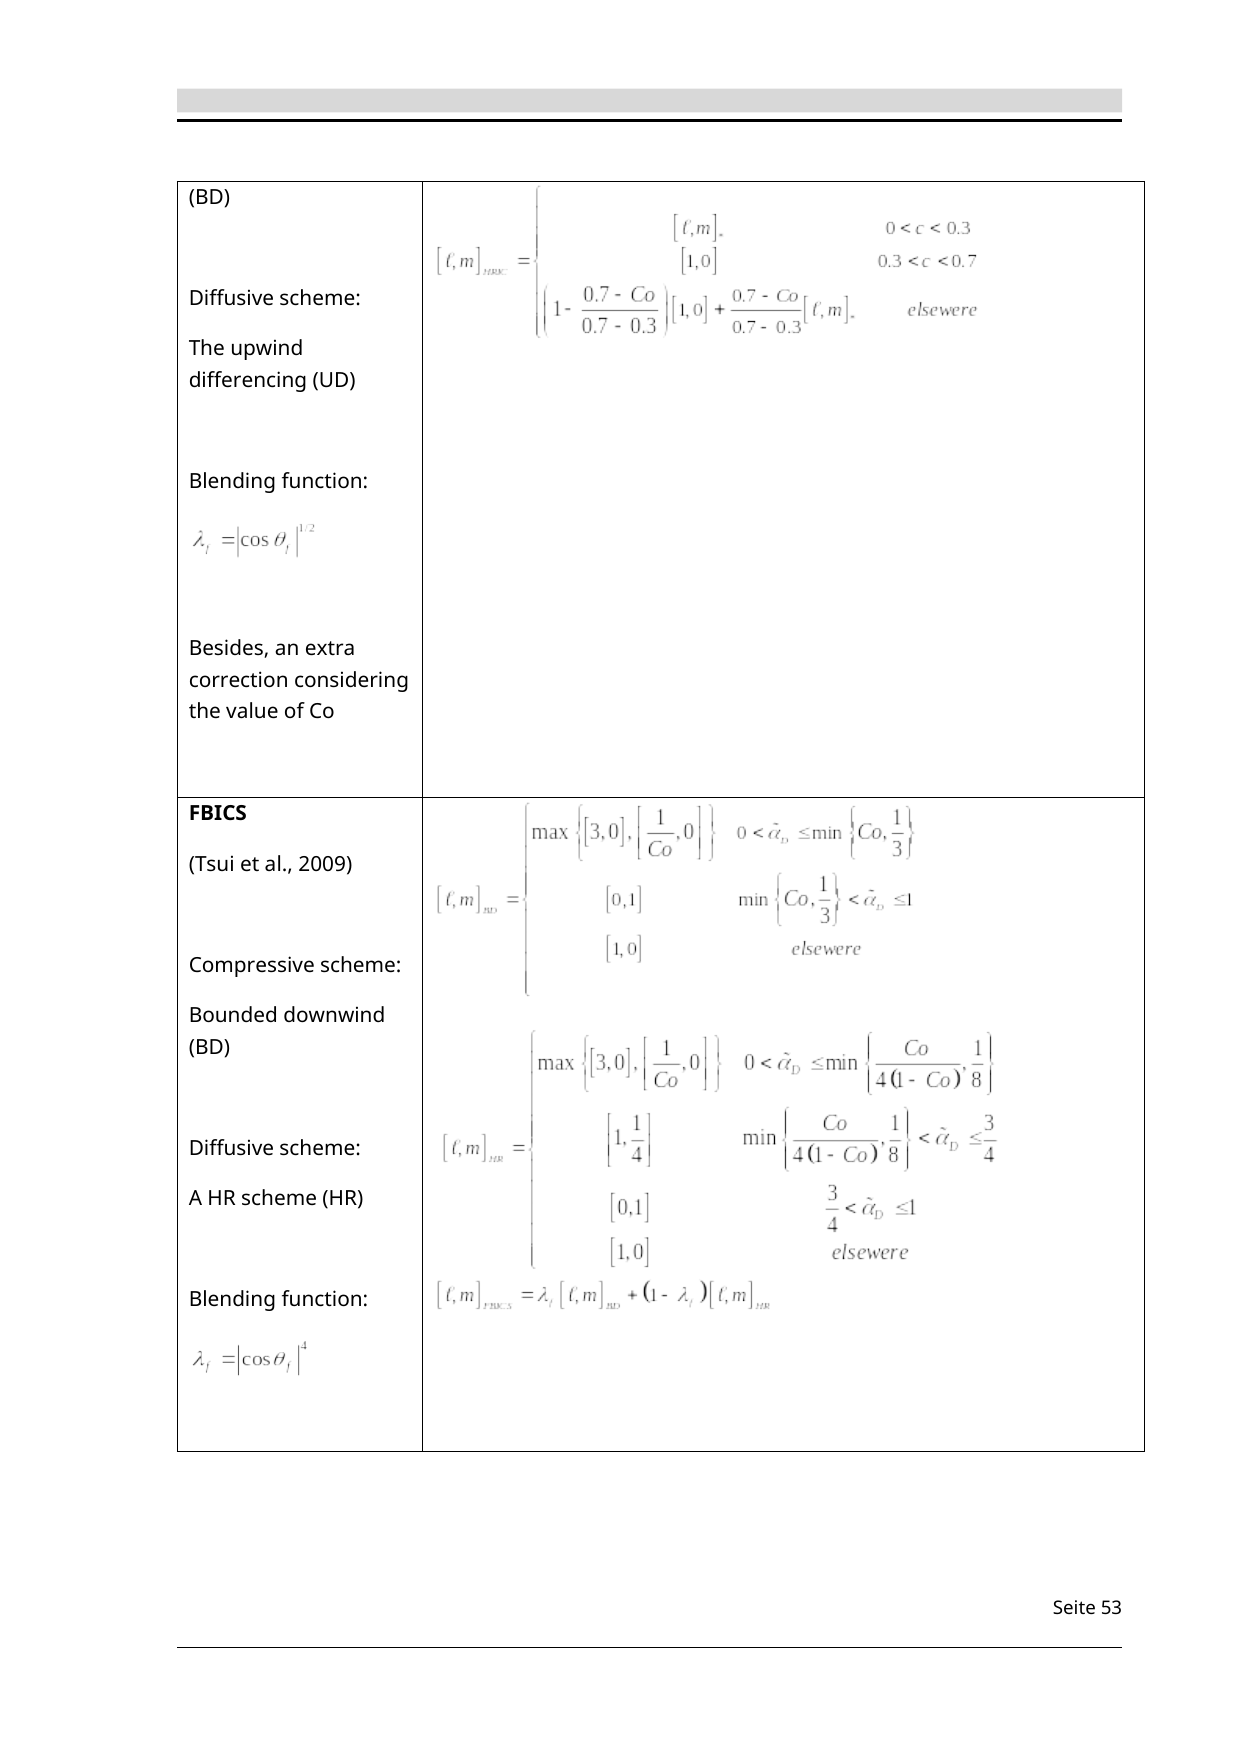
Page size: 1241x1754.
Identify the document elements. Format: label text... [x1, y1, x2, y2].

table_cell [423, 182, 1144, 797]
table_cell FBICS (Tsui et al., 2009) Compressive scheme: Bounded downwind (BD) Diffusive scheme: A HR scheme (HR) Blending function: [178, 798, 422, 1451]
table_cell [423, 798, 1144, 1451]
